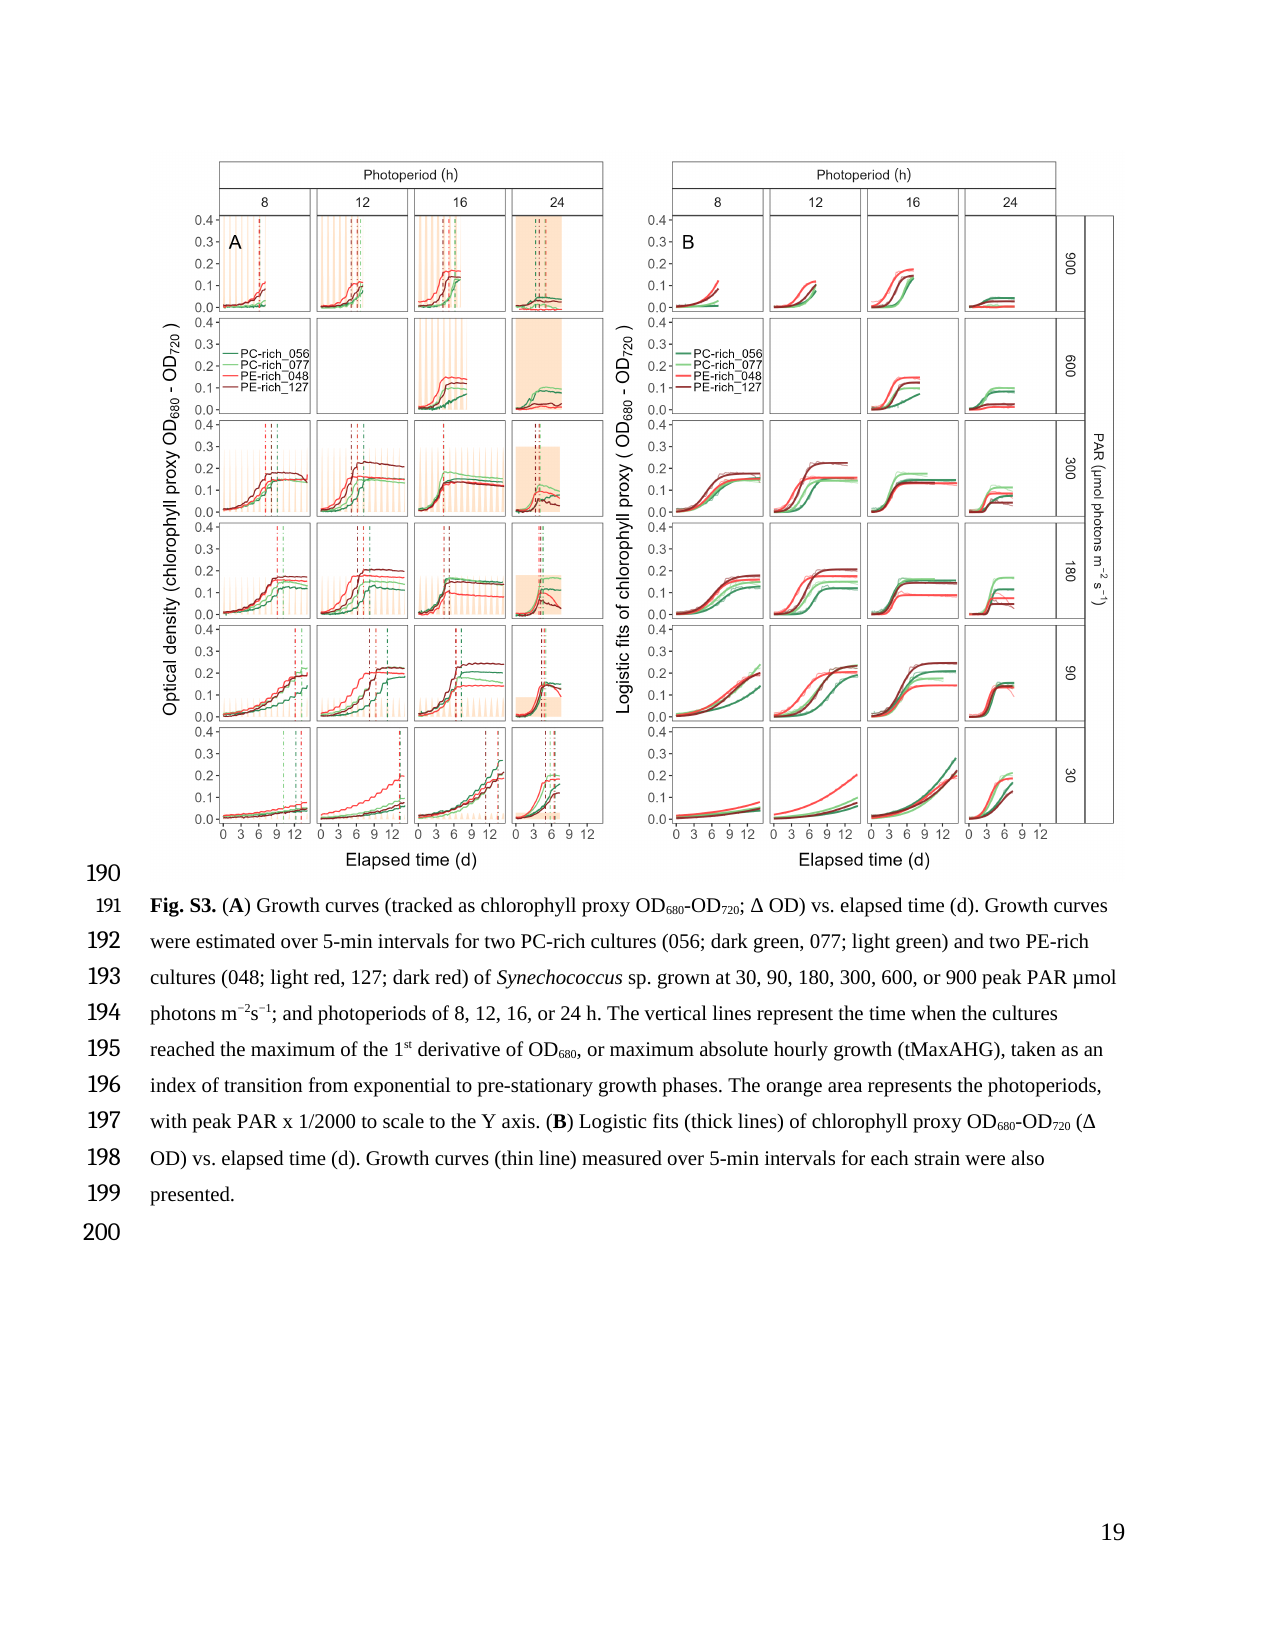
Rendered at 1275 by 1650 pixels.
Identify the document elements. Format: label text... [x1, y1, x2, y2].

text Fig. S3. (A) Growth curves (tracked as chlorophyll proxy OD680-OD720; Δ OD) vs. elapsed time (d). Growth curves were estimated over 5-min intervals for two PC-rich cultures (056; dark green, 077; light green) and two PE-rich cultures (048; light red, 127; dark red) of Synechococcus sp. grown at 30, 90, 180, 300, 600, or 900 peak PAR µmol photons m−2s−1; and photoperiods of 8, 12, 16, or 24 h. The vertical lines represent the time when the cultures reached the maximum of the 1st derivative of OD680, or maximum absolute hourly growth (tMaxAHG), taken as an index of transition from exponential to pre-stationary growth phases. The orange area represents the photoperiods, with peak PAR x 1/2000 to scale to the Y axis. (B) Logistic fits (thick lines) of chlorophyll proxy OD680-OD720 (Δ OD) vs. elapsed time (d). Growth curves (thin line) measured over 5-min intervals for each strain were also presented. [150, 893, 1125, 1206]
picture [150, 150, 1125, 882]
